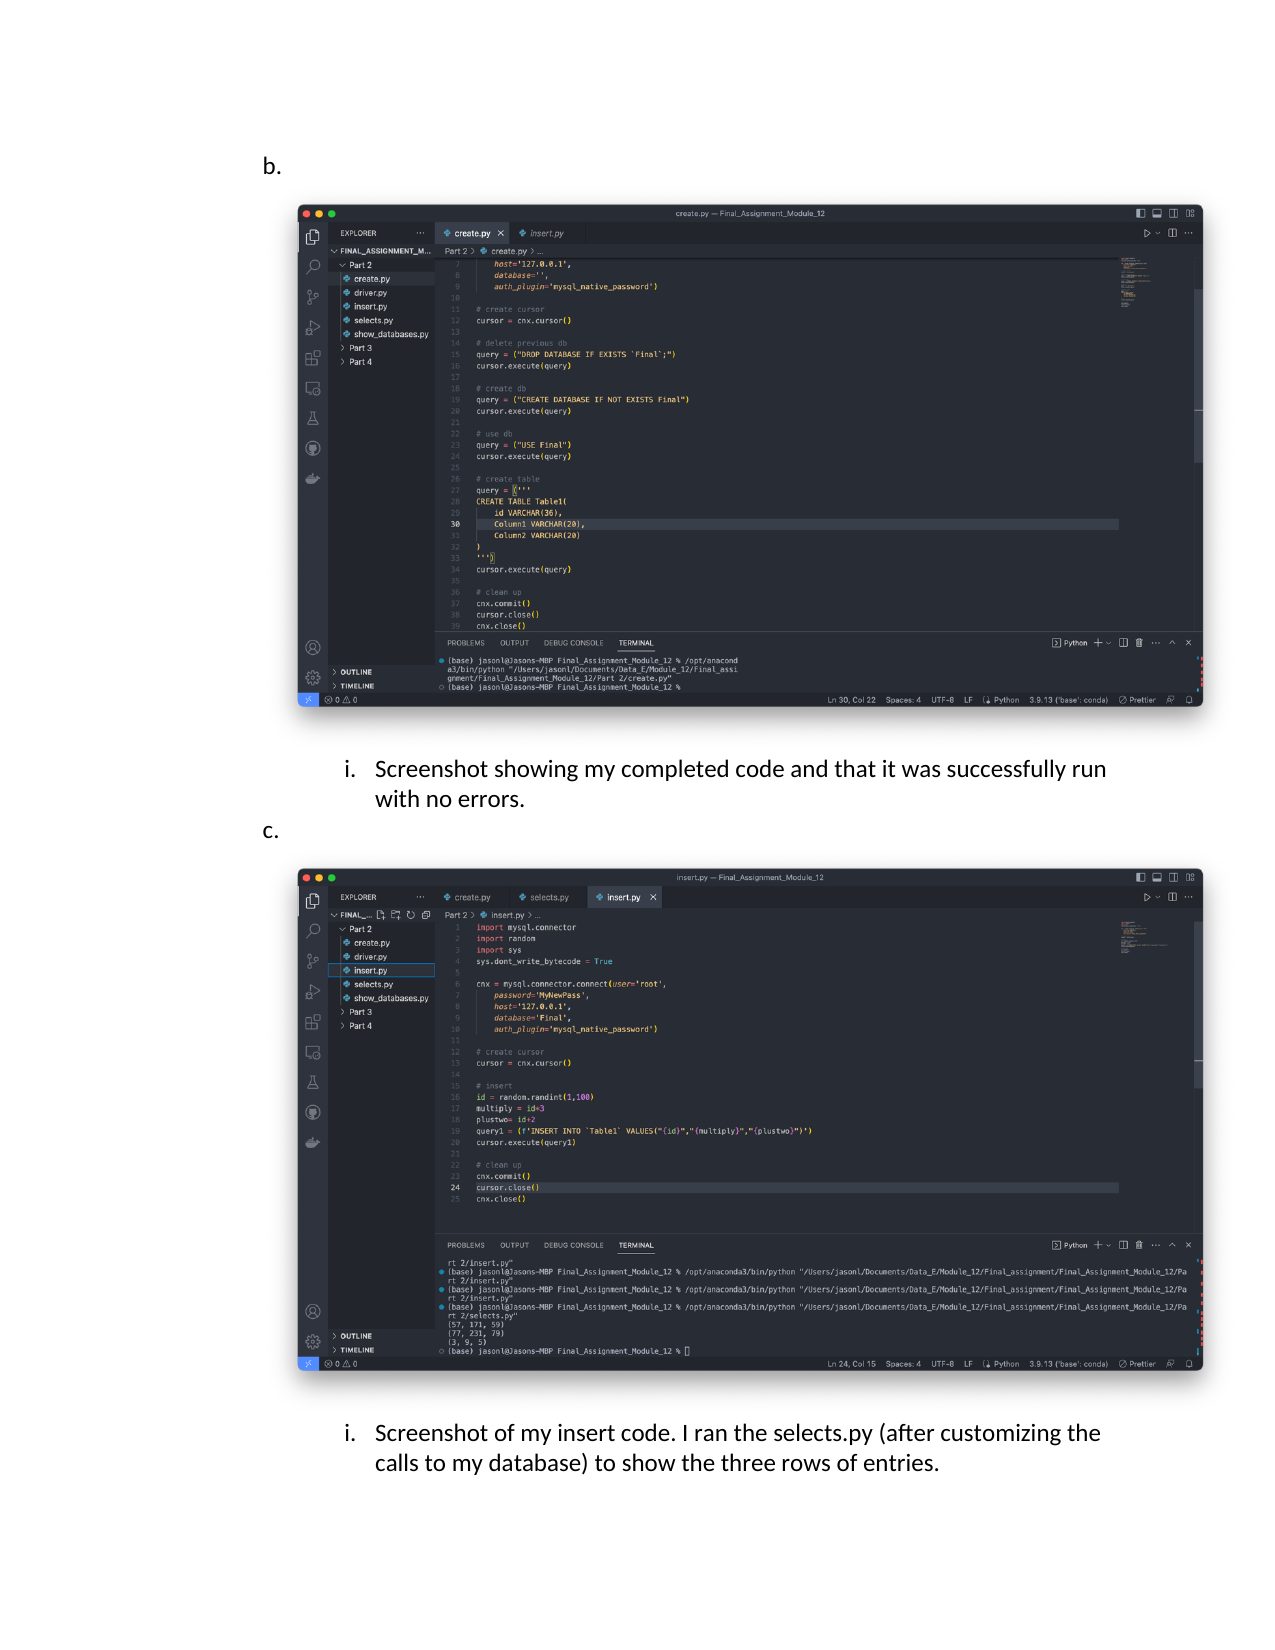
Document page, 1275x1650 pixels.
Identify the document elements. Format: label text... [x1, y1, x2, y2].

picture [262, 844, 1238, 1417]
picture [262, 180, 1238, 753]
list Screenshot showing my completed code and that it was successfully run with no errors. [356, 753, 1125, 814]
list Screenshot of my insert code. I ran the selects.py (after customizing the calls to my database) to show the three rows of entries. [356, 1417, 1125, 1478]
